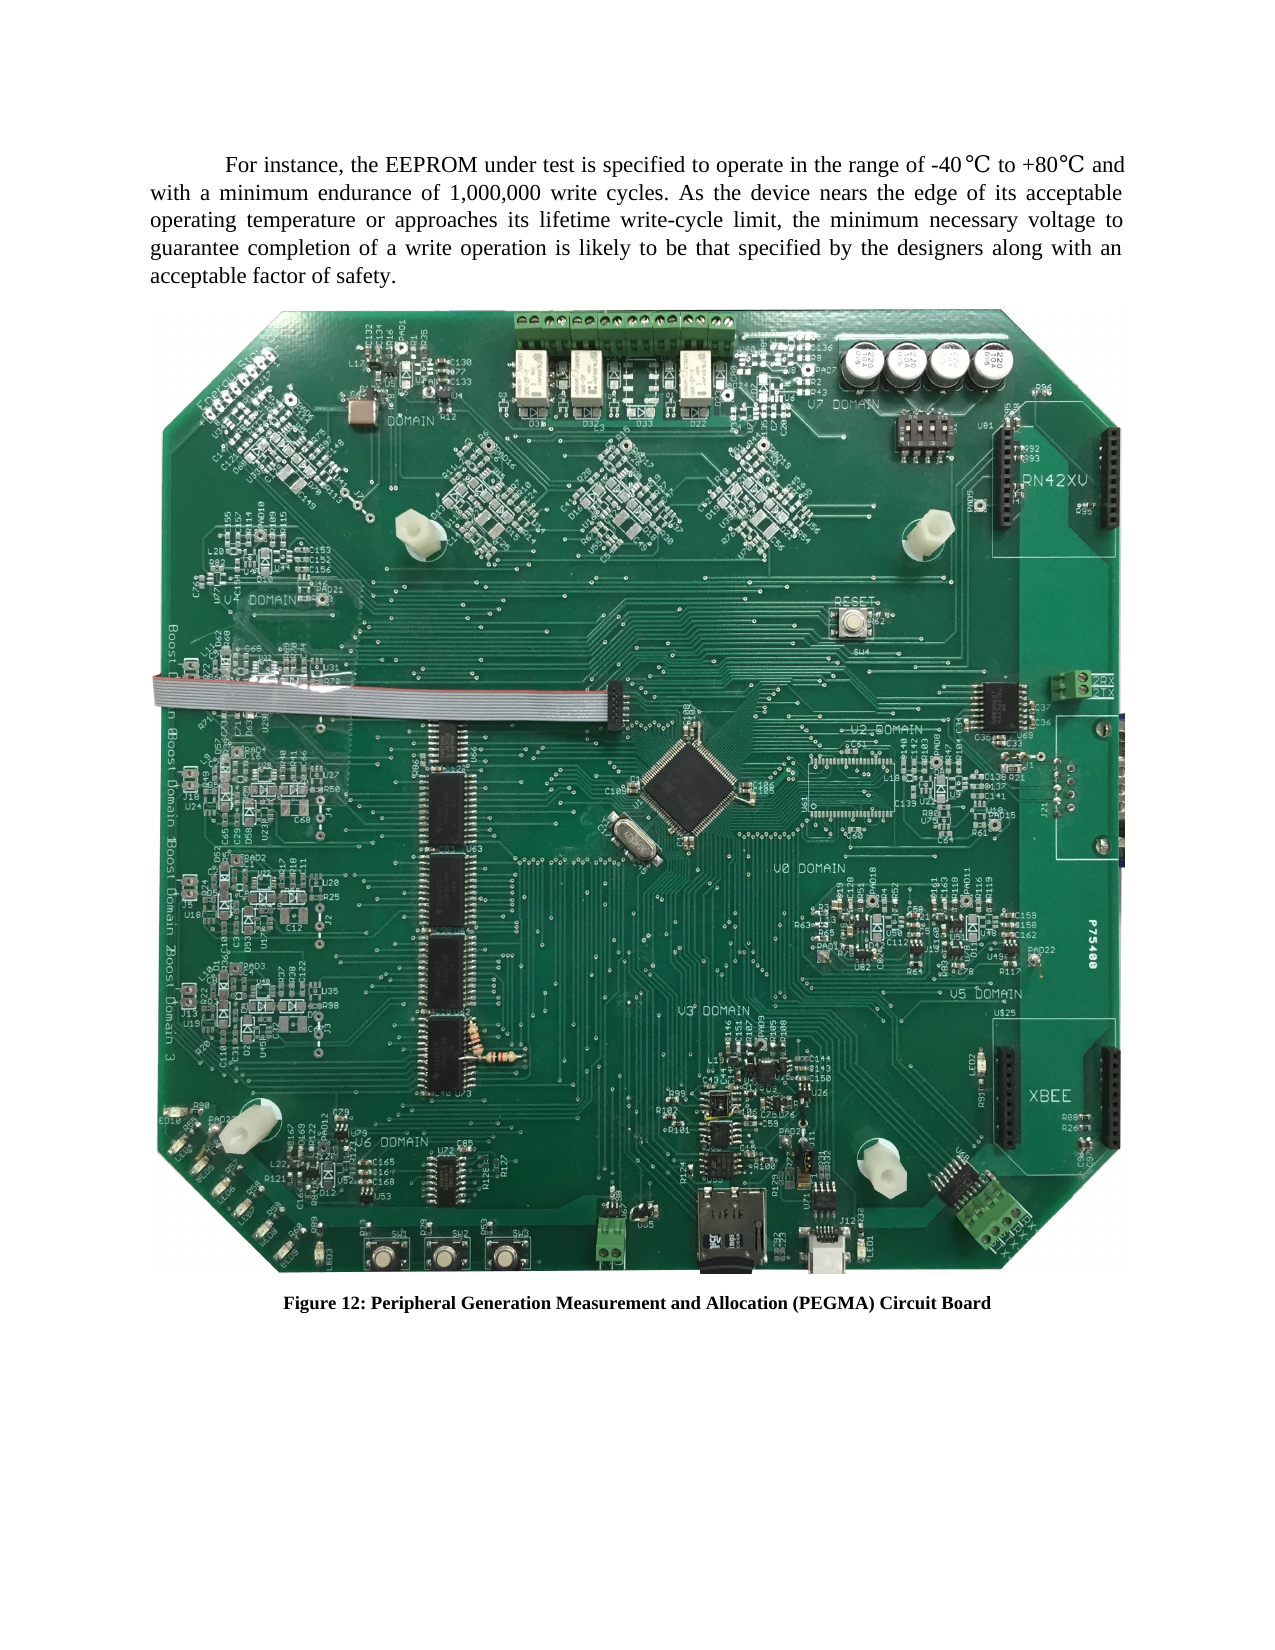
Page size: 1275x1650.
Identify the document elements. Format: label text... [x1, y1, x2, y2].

text Figure 12: Peripheral Generation Measurement and Allocation (PEGMA) Circuit Board [150, 1292, 1125, 1313]
text For instance, the EEPROM under test is specified to operate in the range of -40℃ to +80℃ and with a minimum endurance of 1,000,000 write cycles. As the device nears the edge of its acceptable operating temperature or approaches its lifetime write-cycle limit, the minimum necessary voltage to guarantee completion of a write operation is likely to be that specified by the designers along with an acceptable factor of safety. [150, 150, 1125, 288]
picture [150, 305, 1125, 1274]
